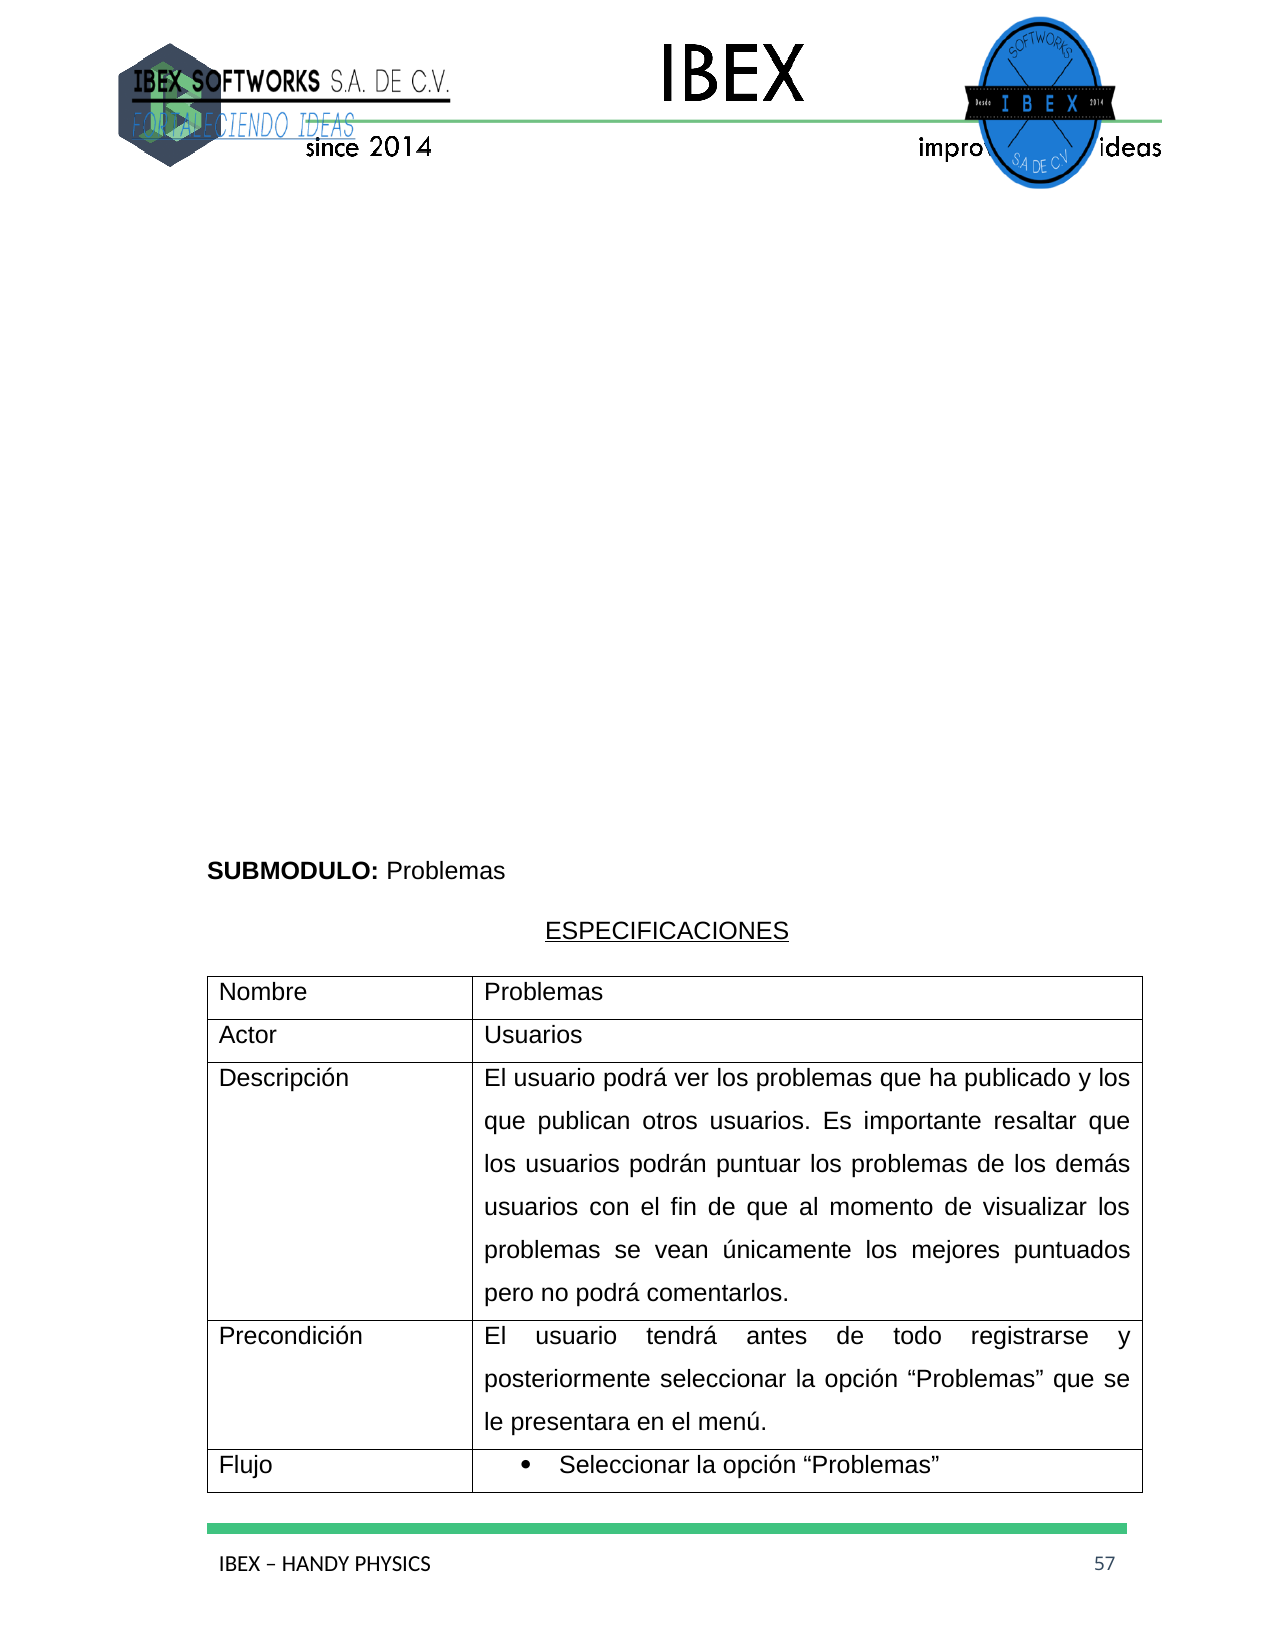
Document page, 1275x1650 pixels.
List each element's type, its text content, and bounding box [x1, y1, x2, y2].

text SUBMODULO: Problemas [207, 856, 1127, 885]
picture [0, 13, 1275, 199]
table_cell Flujo [208, 1450, 472, 1492]
table_cell Seleccionar la opción “Problemas” Se mostrara un listado de los problemas mejor puntuados Al seleccionar un problema los datos que se mostraran son los siguientes: Usuario que publico el problema Fecha y Hora de publicación Procedimiento. Fuente del problema (libro, tomo, edición, pagina, numero del problema) Valoración por la comunidad [473, 1450, 1142, 1492]
table_header Nombre [208, 977, 472, 1019]
table_header Problemas [473, 977, 1142, 1019]
text ESPECIFICACIONES [207, 916, 1127, 945]
table_cell Usuarios [473, 1020, 1142, 1062]
table_cell Precondición [208, 1321, 472, 1449]
table_cell El usuario tendrá antes de todo registrarse y posteriormente seleccionar la opción “Problemas” que se le presentara en el menú. [473, 1321, 1142, 1449]
table_cell Actor [208, 1020, 472, 1062]
table_cell El usuario podrá ver los problemas que ha publicado y los que publican otros usuarios. Es importante resaltar que los usuarios podrán puntuar los problemas de los demás usuarios con el fin de que al momento de visualizar los problemas se vean únicamente los mejores puntuados pero no podrá comentarlos. [473, 1063, 1142, 1320]
table_cell Descripción [208, 1063, 472, 1320]
